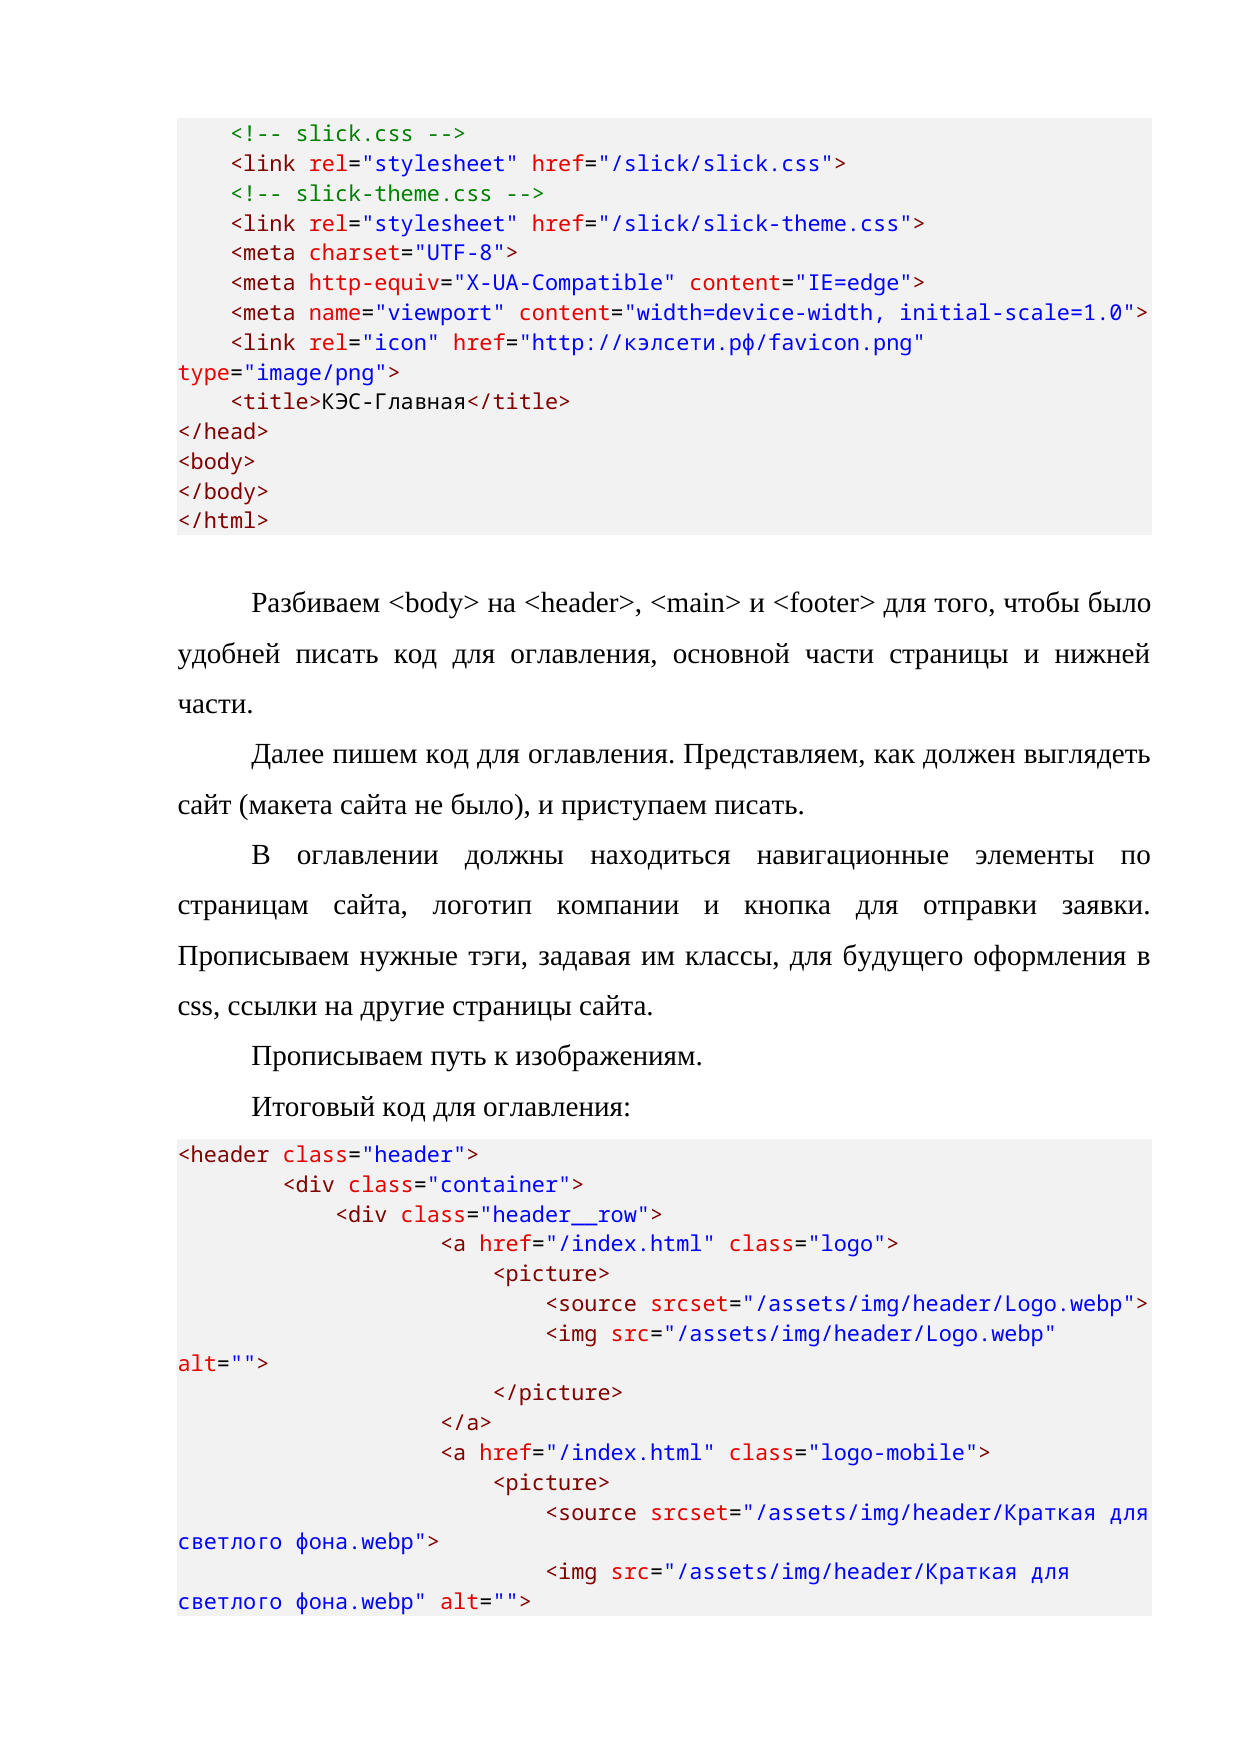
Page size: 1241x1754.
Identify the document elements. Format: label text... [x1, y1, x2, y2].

text <img src="/assets/img/header/Краткая для светлого фона.webp" alt=""> [177, 1556, 1152, 1616]
text <img src="/assets/img/header/Logo.webp" alt=""> [177, 1318, 1152, 1377]
text Прописываем путь к изображениям. [177, 1038, 1152, 1072]
text </body> [177, 476, 1152, 505]
text <meta name="viewport" content="width=device-width, initial-scale=1.0"> [177, 297, 1152, 327]
text <link rel="icon" href="http://кэлсети.рф/favicon.png" type="image/png"> [177, 327, 1152, 386]
text В оглавлении должны находиться навигационные элементы по страницам сайта, логотип компании и кнопка для отправки заявки. Прописываем нужные тэги, задавая им классы, для будущего оформления в css, ссылки на другие страницы сайта. [177, 837, 1152, 1022]
text Далее пишем код для оглавления. Представляем, как должен выглядеть сайт (макета сайта не было), и приступаем писать. [177, 736, 1152, 820]
text <a href="/index.html" class="logo-mobile"> [177, 1437, 1152, 1467]
text <meta charset="UTF-8"> [177, 237, 1152, 267]
text <header class="header"> [177, 1139, 1152, 1169]
text </picture> [177, 1377, 1152, 1407]
text <link rel="stylesheet" href="/slick/slick-theme.css"> [177, 207, 1152, 237]
text Разбиваем <body> на <header>, <main> и <footer> для того, чтобы было удобней писать код для оглавления, основной части страницы и нижней части. [177, 586, 1152, 720]
text <source srcset="/assets/img/header/Logo.webp"> [177, 1288, 1152, 1318]
text </head> [177, 416, 1152, 446]
text </html> [177, 505, 1152, 535]
text <div class="header__row"> [177, 1198, 1152, 1228]
text <div class="container"> [177, 1169, 1152, 1198]
text </a> [177, 1407, 1152, 1437]
text Итоговый код для оглавления: [177, 1089, 1152, 1122]
text <link rel="stylesheet" href="/slick/slick.css"> [177, 148, 1152, 178]
text <picture> [177, 1258, 1152, 1288]
text <body> [177, 446, 1152, 476]
text <a href="/index.html" class="logo"> [177, 1228, 1152, 1258]
text <source srcset="/assets/img/header/Краткая для светлого фона.webp"> [177, 1496, 1152, 1556]
text <!-- slick.css --> [177, 118, 1152, 148]
text <!-- slick-theme.css --> [177, 178, 1152, 207]
text <picture> [177, 1467, 1152, 1496]
text <meta http-equiv="X-UA-Compatible" content="IE=edge"> [177, 267, 1152, 297]
text <title>КЭС-Главная</title> [177, 386, 1152, 416]
